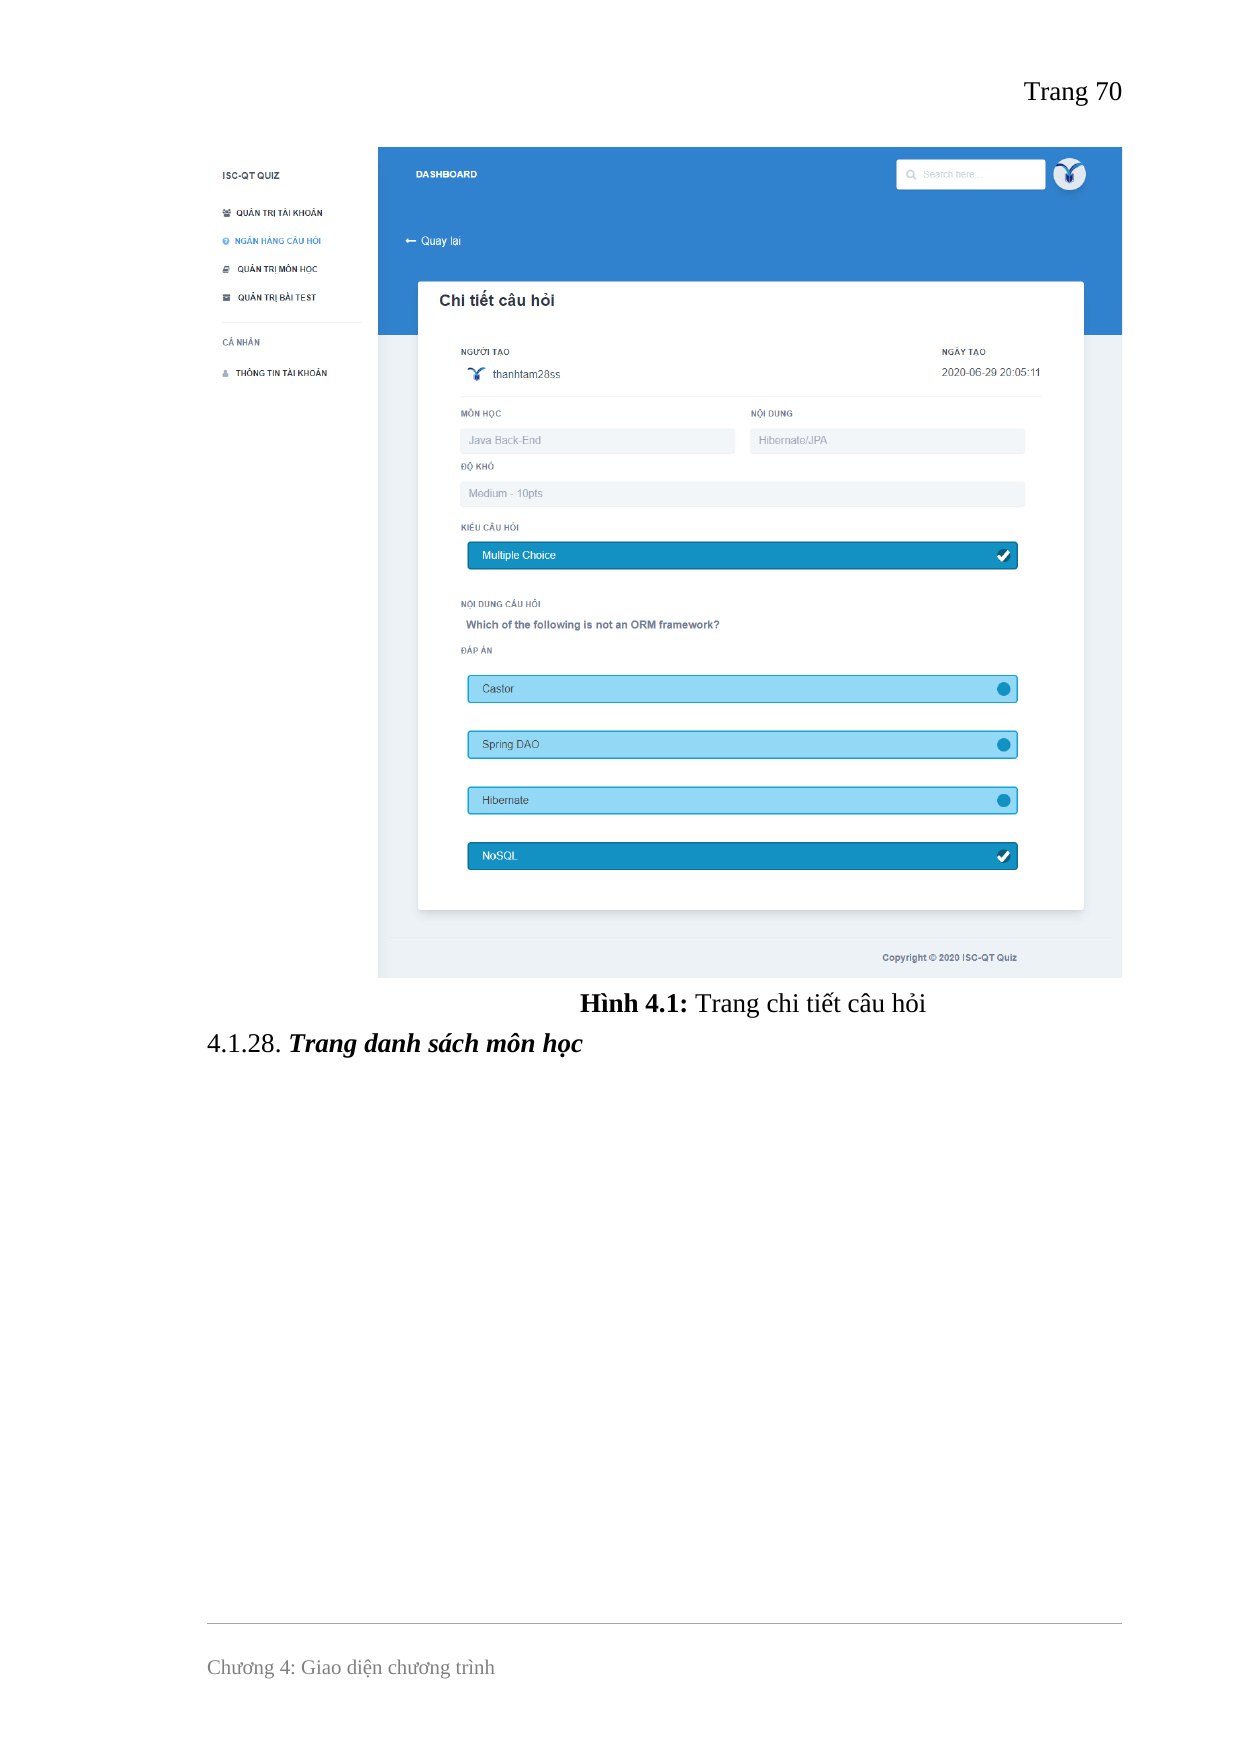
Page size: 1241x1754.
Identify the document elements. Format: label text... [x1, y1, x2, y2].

picture [206, 147, 1123, 978]
text Trang chi tiết câu hỏi [384, 987, 1122, 1018]
text Trang danh sách môn học [207, 1027, 1122, 1058]
